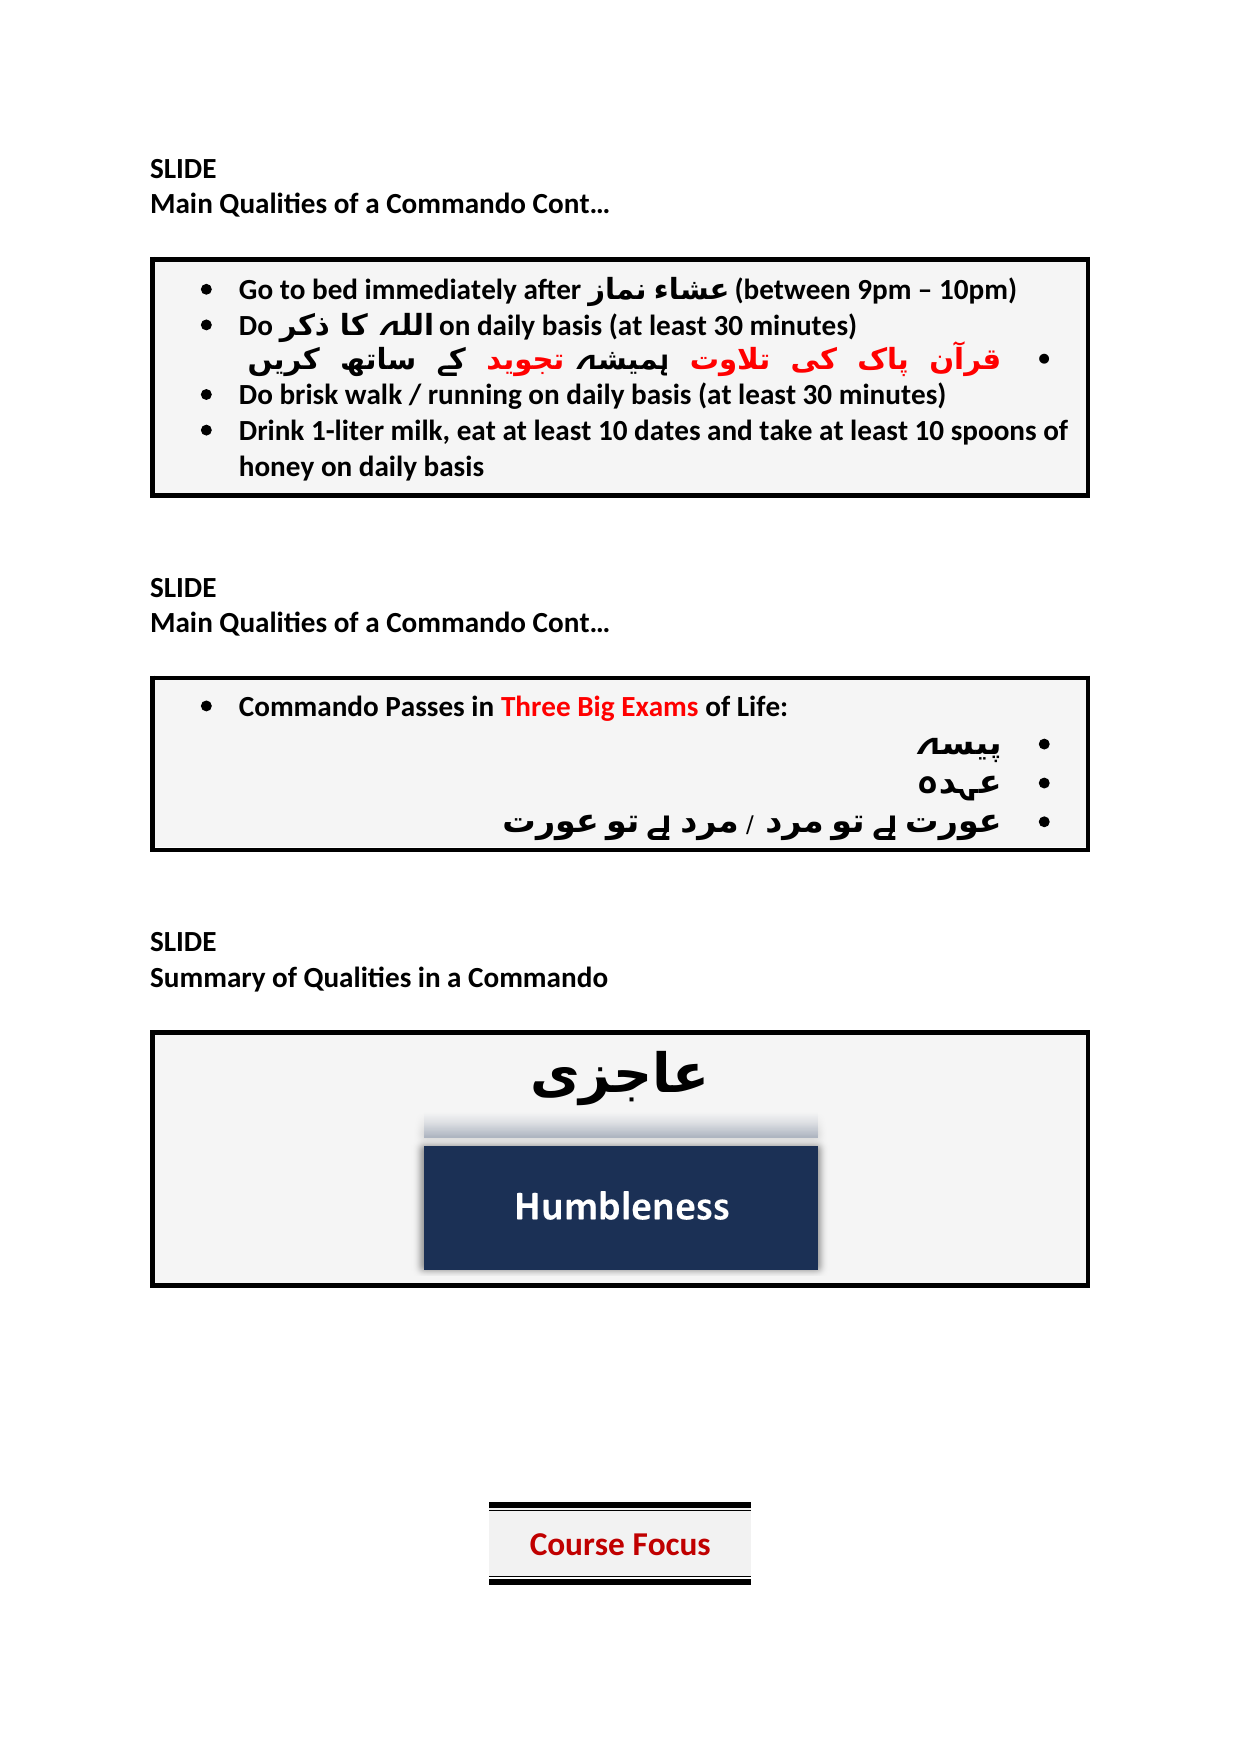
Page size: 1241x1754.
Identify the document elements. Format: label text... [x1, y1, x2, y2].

picture [408, 1105, 832, 1276]
text SLIDE [150, 150, 1090, 186]
table_header Go to bed immediately after عشاء نماز (between 9pm – 10pm) Do اللہ کا ذکر on daily basis (at least 30 minutes) قرآن پاک کی تلاوت ہمیشہ تجوید کے ساتھ کریں Do brisk walk / running on daily basis (at least 30 minutes) Drink 1-liter milk, eat at least 10 dates and take at least 10 spoons of honey on daily basis [155, 262, 1086, 493]
text Main Qualities of a Commando Cont… [150, 604, 1090, 640]
text Summary of Qualities in a Commando [150, 959, 1090, 995]
table_header Commando Passes in Three Big Exams of Life: پیسہ عہدہ عورت ہے تو مرد / مرد ہے تو عورت [155, 680, 1086, 847]
text Main Qualities of a Commando Cont… [150, 186, 1090, 221]
table_header عاجزی [155, 1035, 1086, 1283]
text SLIDE [150, 923, 1090, 959]
table_header Course Focus [489, 1511, 751, 1576]
text SLIDE [150, 569, 1090, 604]
